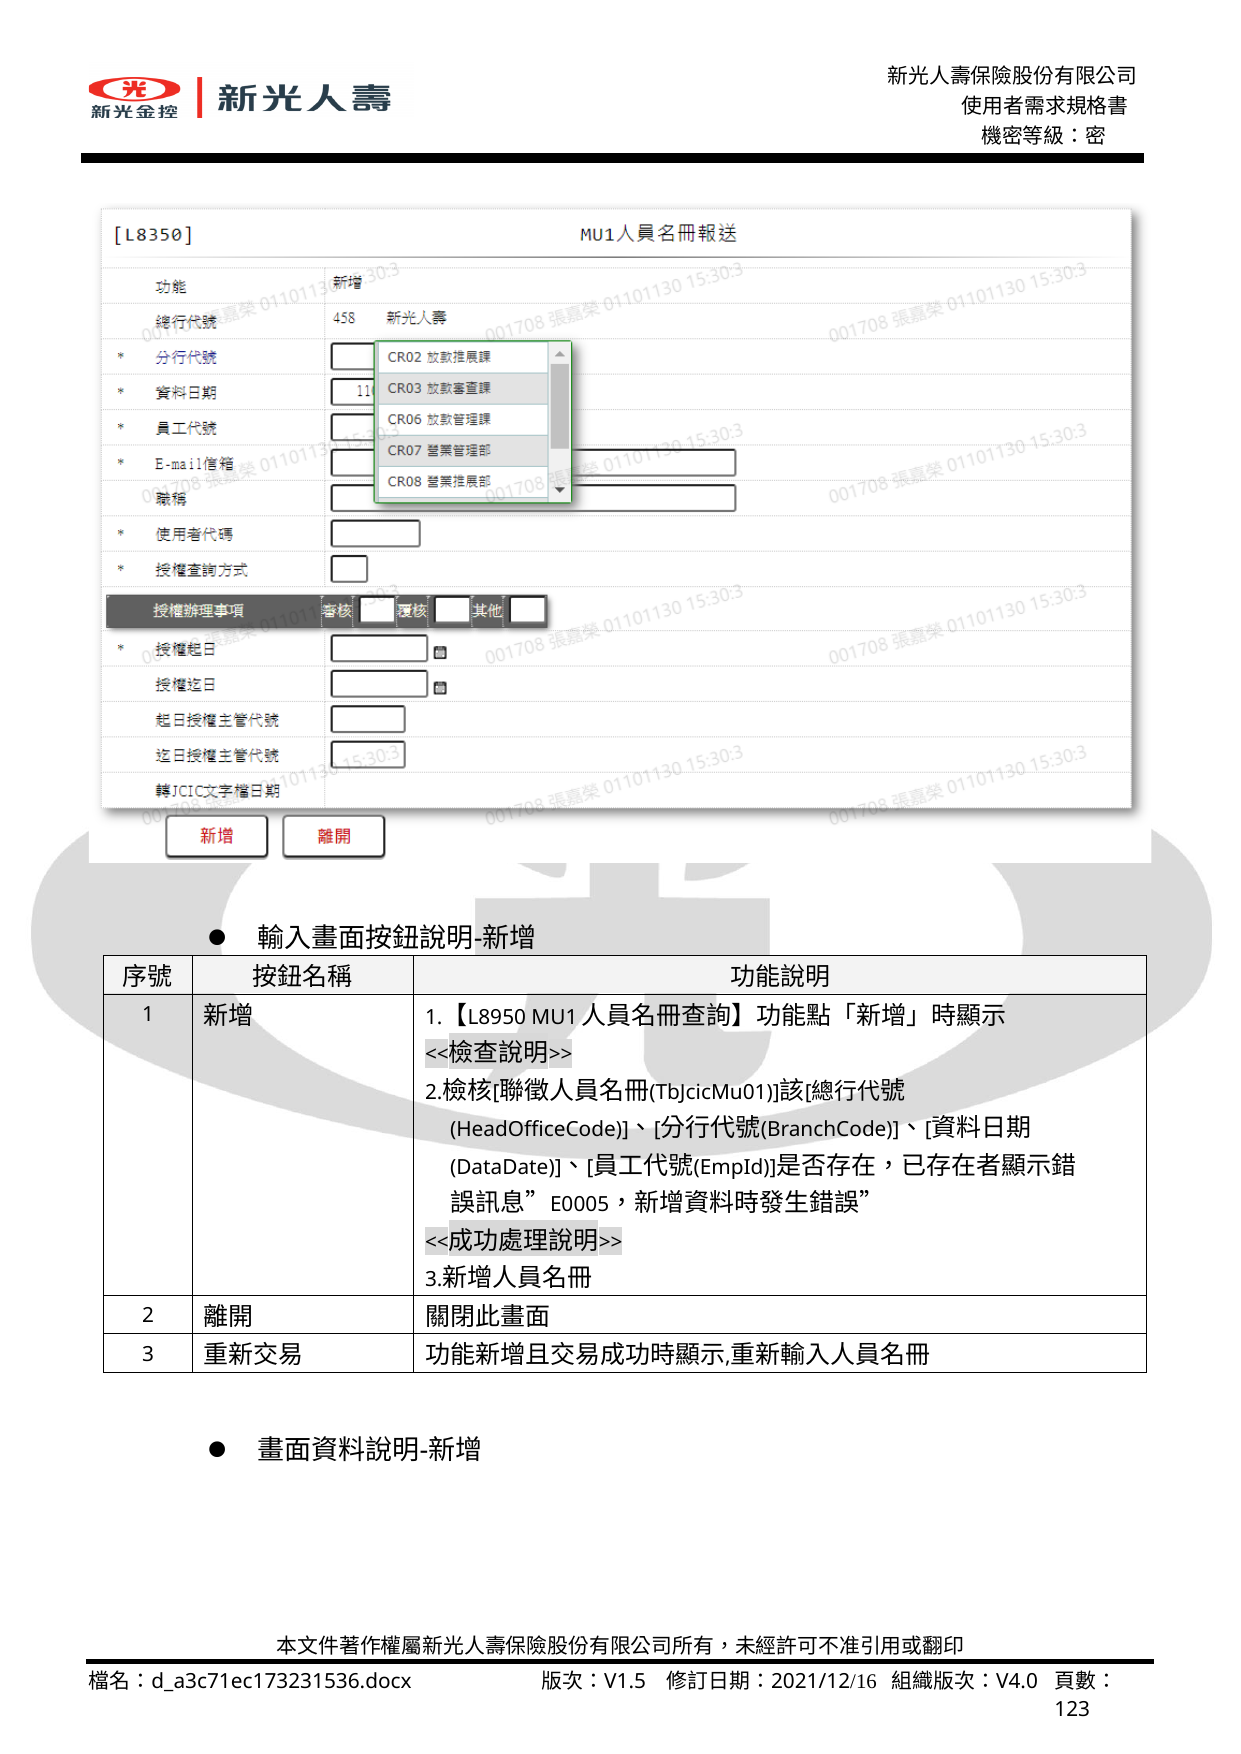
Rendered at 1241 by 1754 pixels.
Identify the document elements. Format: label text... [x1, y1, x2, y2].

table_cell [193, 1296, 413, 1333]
picture [25, 203, 1215, 1166]
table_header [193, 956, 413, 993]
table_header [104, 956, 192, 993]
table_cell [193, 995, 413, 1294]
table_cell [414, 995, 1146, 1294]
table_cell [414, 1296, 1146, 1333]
list 輸入畫面按鈕說明-新增 [207, 916, 1152, 955]
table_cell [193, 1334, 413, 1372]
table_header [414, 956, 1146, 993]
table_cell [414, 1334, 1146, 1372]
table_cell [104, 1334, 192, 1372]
list 畫面資料說明-新增 [207, 1410, 1152, 1485]
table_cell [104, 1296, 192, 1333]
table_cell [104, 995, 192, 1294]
picture [88, 61, 414, 118]
